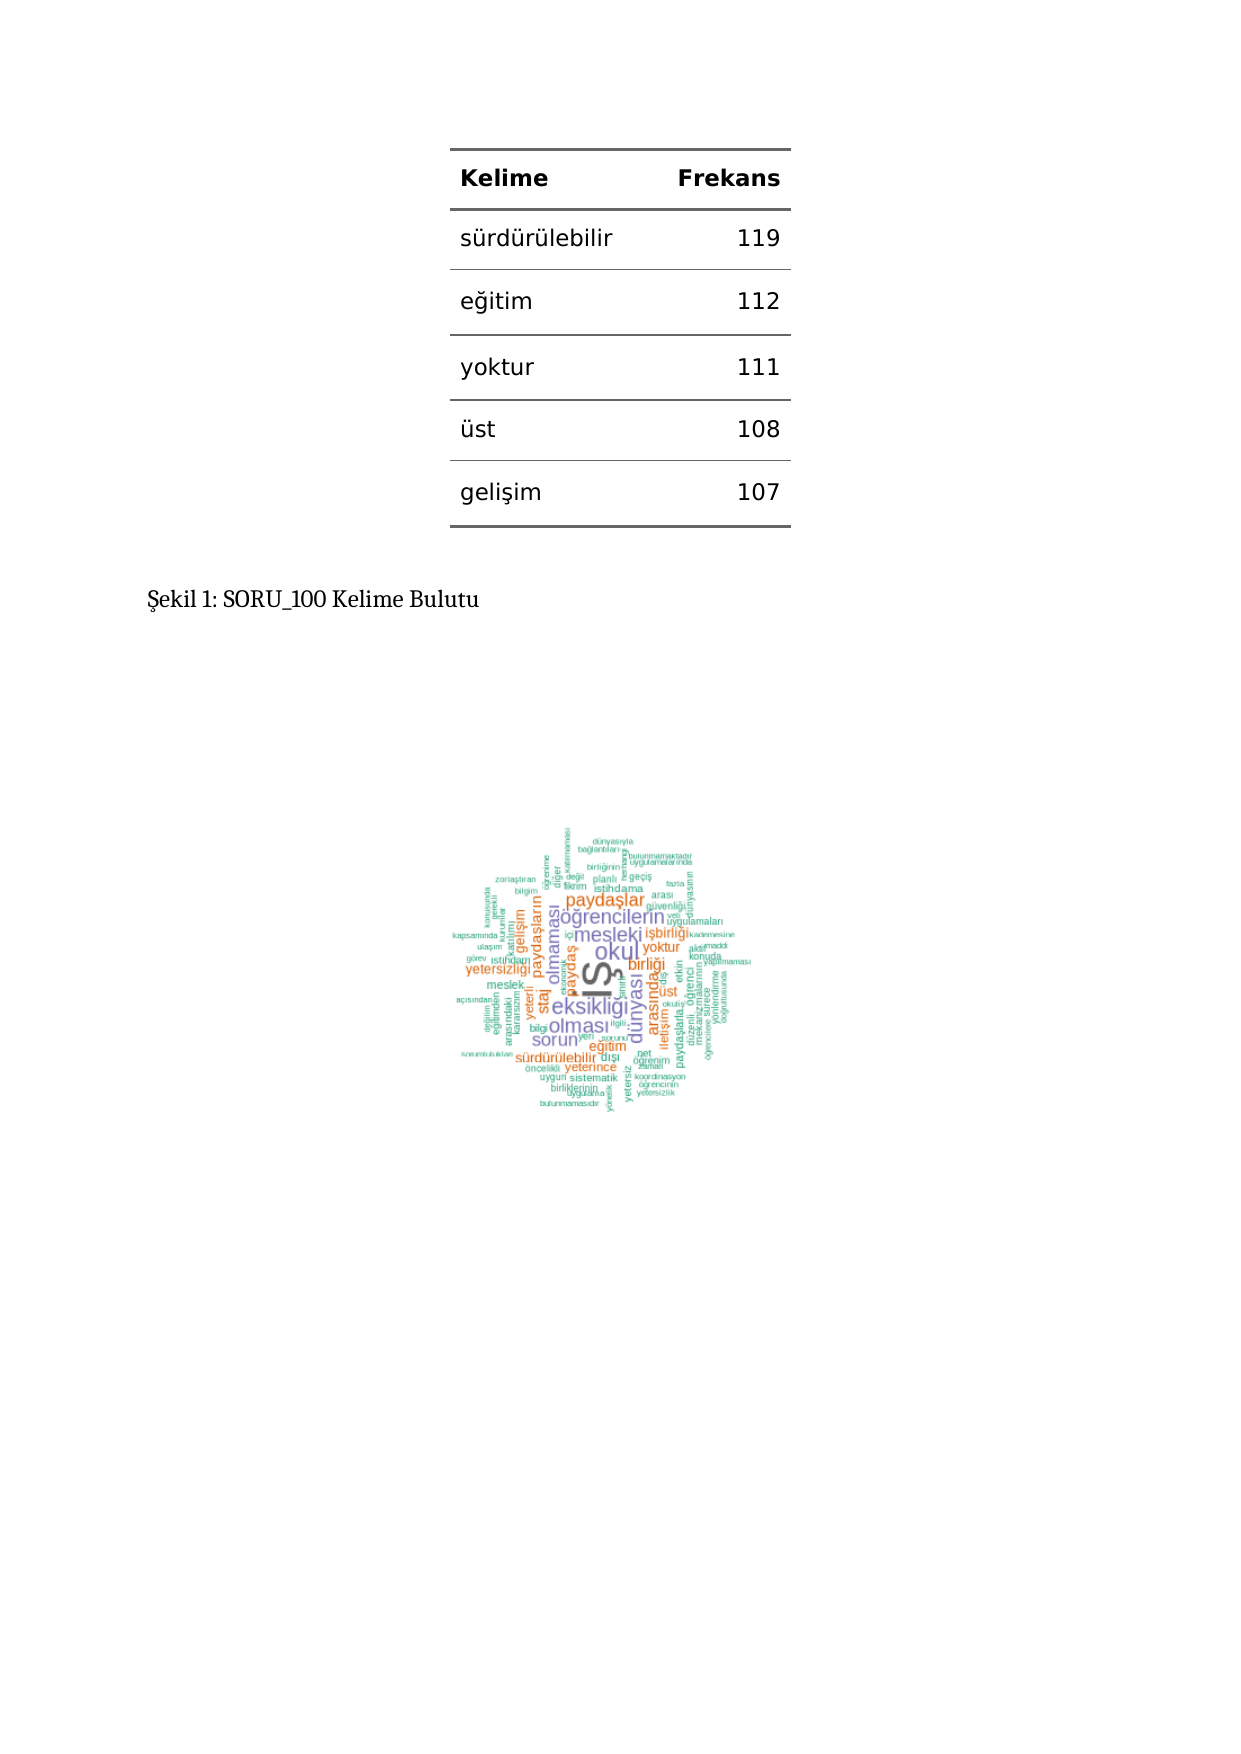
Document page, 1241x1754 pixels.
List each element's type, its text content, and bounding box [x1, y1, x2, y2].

text Şekil 1: SORU_100 Kelime Bulutu [148, 585, 1093, 614]
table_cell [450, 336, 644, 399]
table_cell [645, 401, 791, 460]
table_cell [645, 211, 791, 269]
picture [147, 642, 1048, 1318]
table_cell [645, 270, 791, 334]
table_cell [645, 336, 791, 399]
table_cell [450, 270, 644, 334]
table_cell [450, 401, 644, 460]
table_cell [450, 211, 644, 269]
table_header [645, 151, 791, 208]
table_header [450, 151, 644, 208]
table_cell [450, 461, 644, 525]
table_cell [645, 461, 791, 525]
